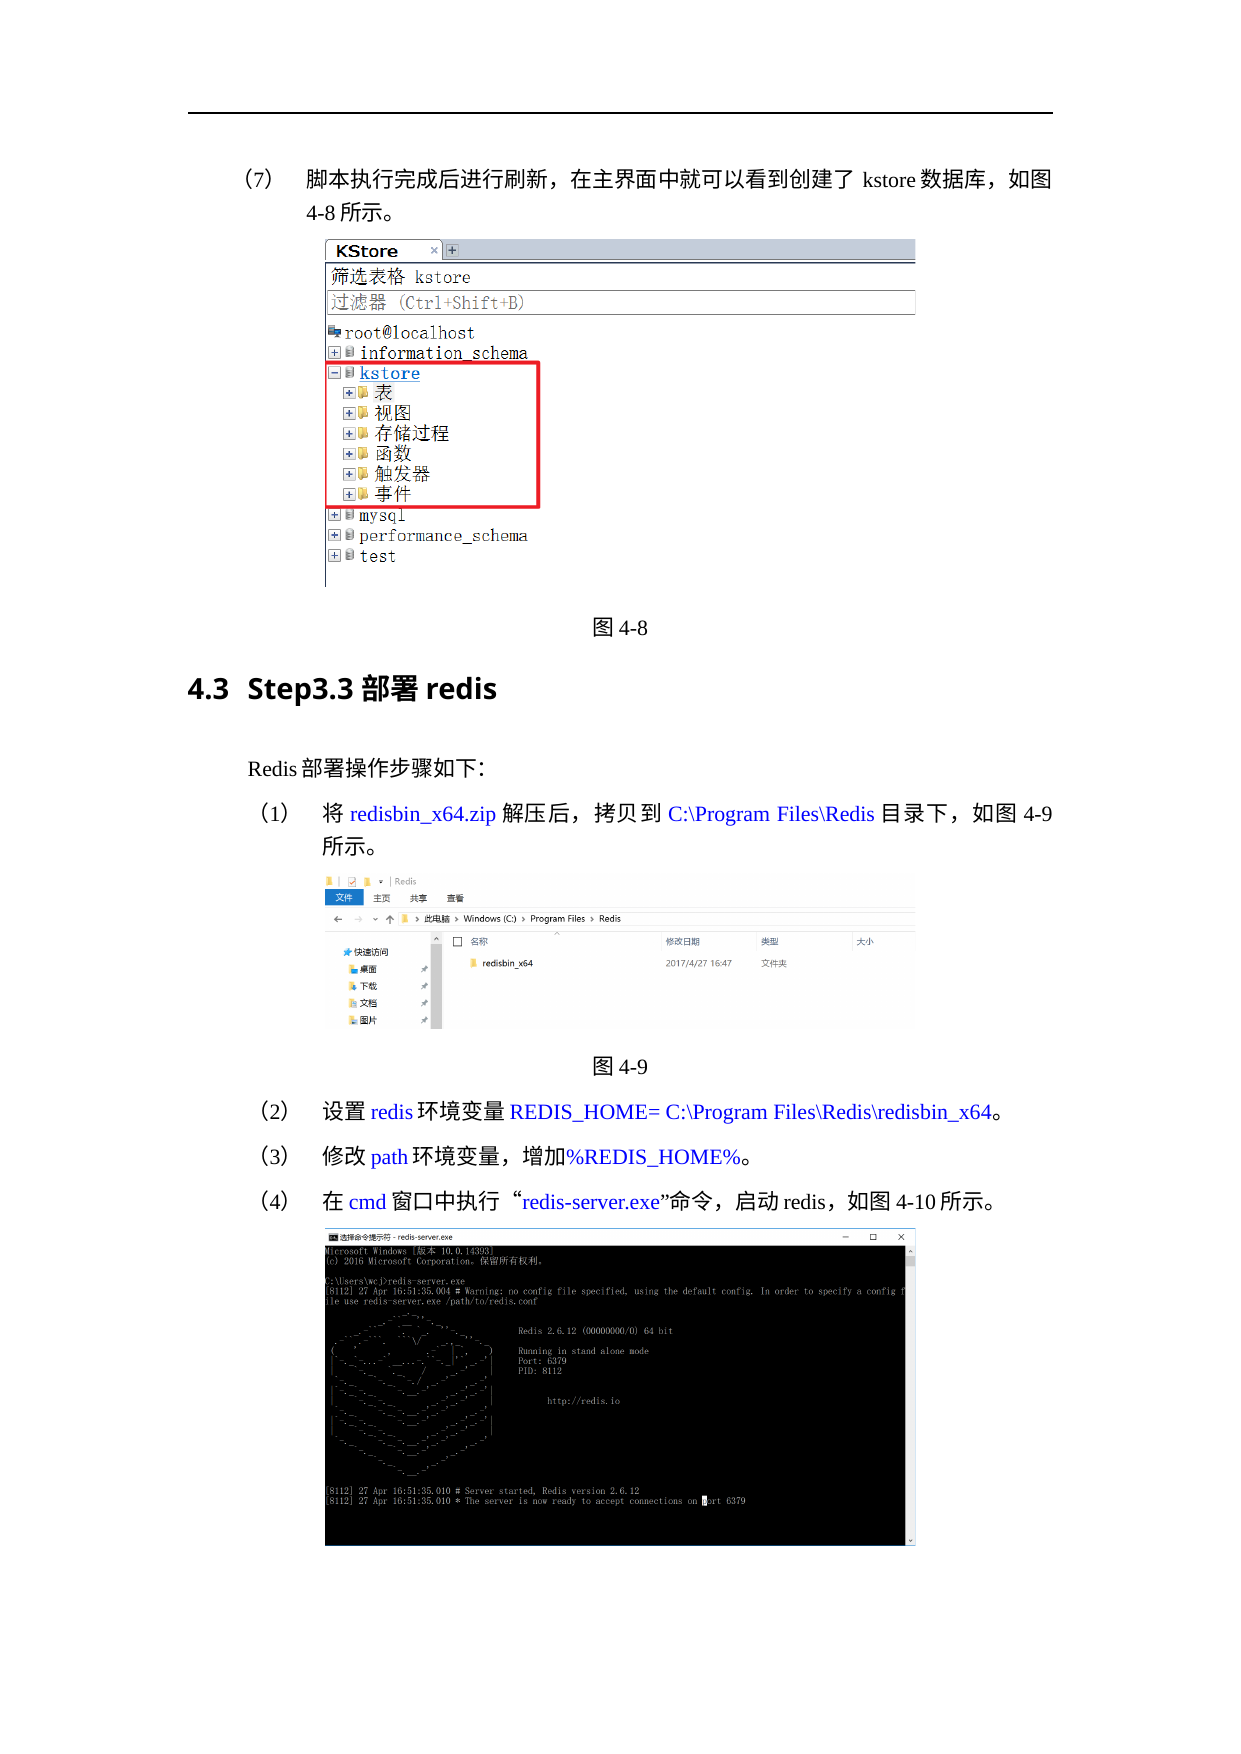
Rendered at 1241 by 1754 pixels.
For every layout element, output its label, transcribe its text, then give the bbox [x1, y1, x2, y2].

text 图4-9 [187, 1048, 1053, 1081]
list 将redisbin_x64.zip解压后，拷贝到C:\Program Files\Redis目录下，如图4-9所示。 [247, 796, 1053, 861]
subtitle Step3.3 部署redis [187, 654, 1053, 719]
picture [325, 239, 916, 587]
text Redis部署操作步骤如下： [247, 751, 1053, 783]
text 图4-8 [187, 609, 1053, 642]
picture [325, 1228, 916, 1546]
picture [325, 873, 916, 1029]
list 脚本执行完成后进行刷新，在主界面中就可以看到创建了kstore数据库，如图4-8所示。 [231, 162, 1053, 227]
list 设置redis环境变量REDIS_HOME= C:\Program Files\Redis\redisbin_x64。 [247, 1093, 1053, 1126]
list 修改path环境变量，增加%REDIS_HOME%。 [247, 1138, 1053, 1171]
list 在cmd窗口中执行“redis-server.exe”命令，启动redis，如图4-10所示。 [247, 1183, 1053, 1216]
